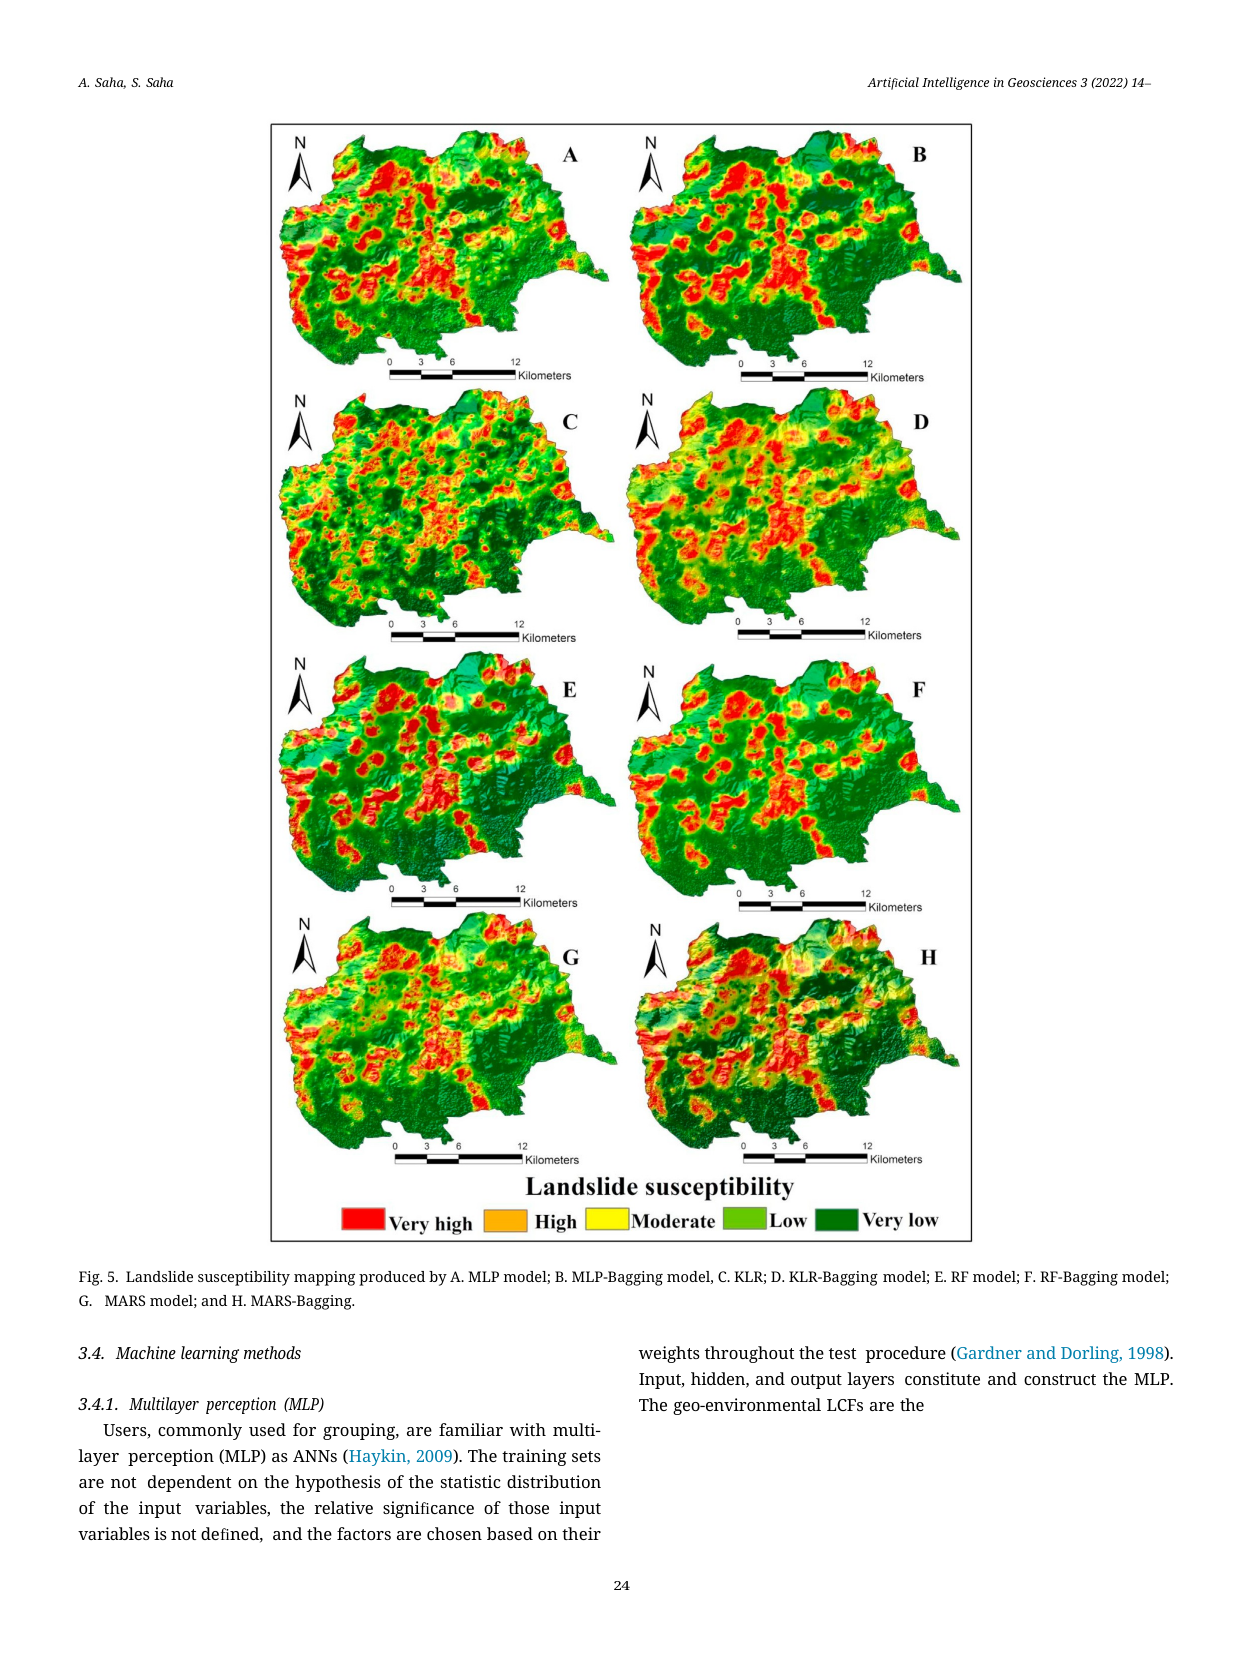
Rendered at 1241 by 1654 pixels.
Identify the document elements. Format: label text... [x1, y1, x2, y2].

text Users, commonly used for grouping, are familiar with multi-layer perception (MLP) as ANNs (Haykin, 2009). The training sets are not dependent on the hypothesis of the statistic distribution of the input variables, the relative significance of those input variables is not defined, and the factors are chosen based on their weights throughout the test procedure (Gardner and Dorling, 1998). Input, hidden, and output layers constitute and construct the MLP. The geo-environmental LCFs are the [638, 1342, 1174, 1417]
picture [1027, 1350, 1034, 1358]
text Fig. 5. Landslide susceptibility mapping produced by A. MLP model; B. MLP-Bagging model, C. KLR; D. KLR-Bagging model; E. RF model; F. RF-Bagging model; G. MARS model; and H. MARS-Bagging. [78, 1267, 1178, 1310]
list Machine learning methods [78, 1342, 605, 1365]
picture [266, 118, 976, 1246]
list Multilayer perception (MLP) [78, 1393, 605, 1416]
text Users, commonly used for grouping, are familiar with multi-layer perception (MLP) as ANNs (Haykin, 2009). The training sets are not dependent on the hypothesis of the statistic distribution of the input variables, the relative significance of those input variables is not defined, and the factors are chosen based on their weights throughout the test procedure (Gardner and Dorling, 1998). Input, hidden, and output layers constitute and construct the MLP. The geo-environmental LCFs are the [78, 1418, 601, 1545]
